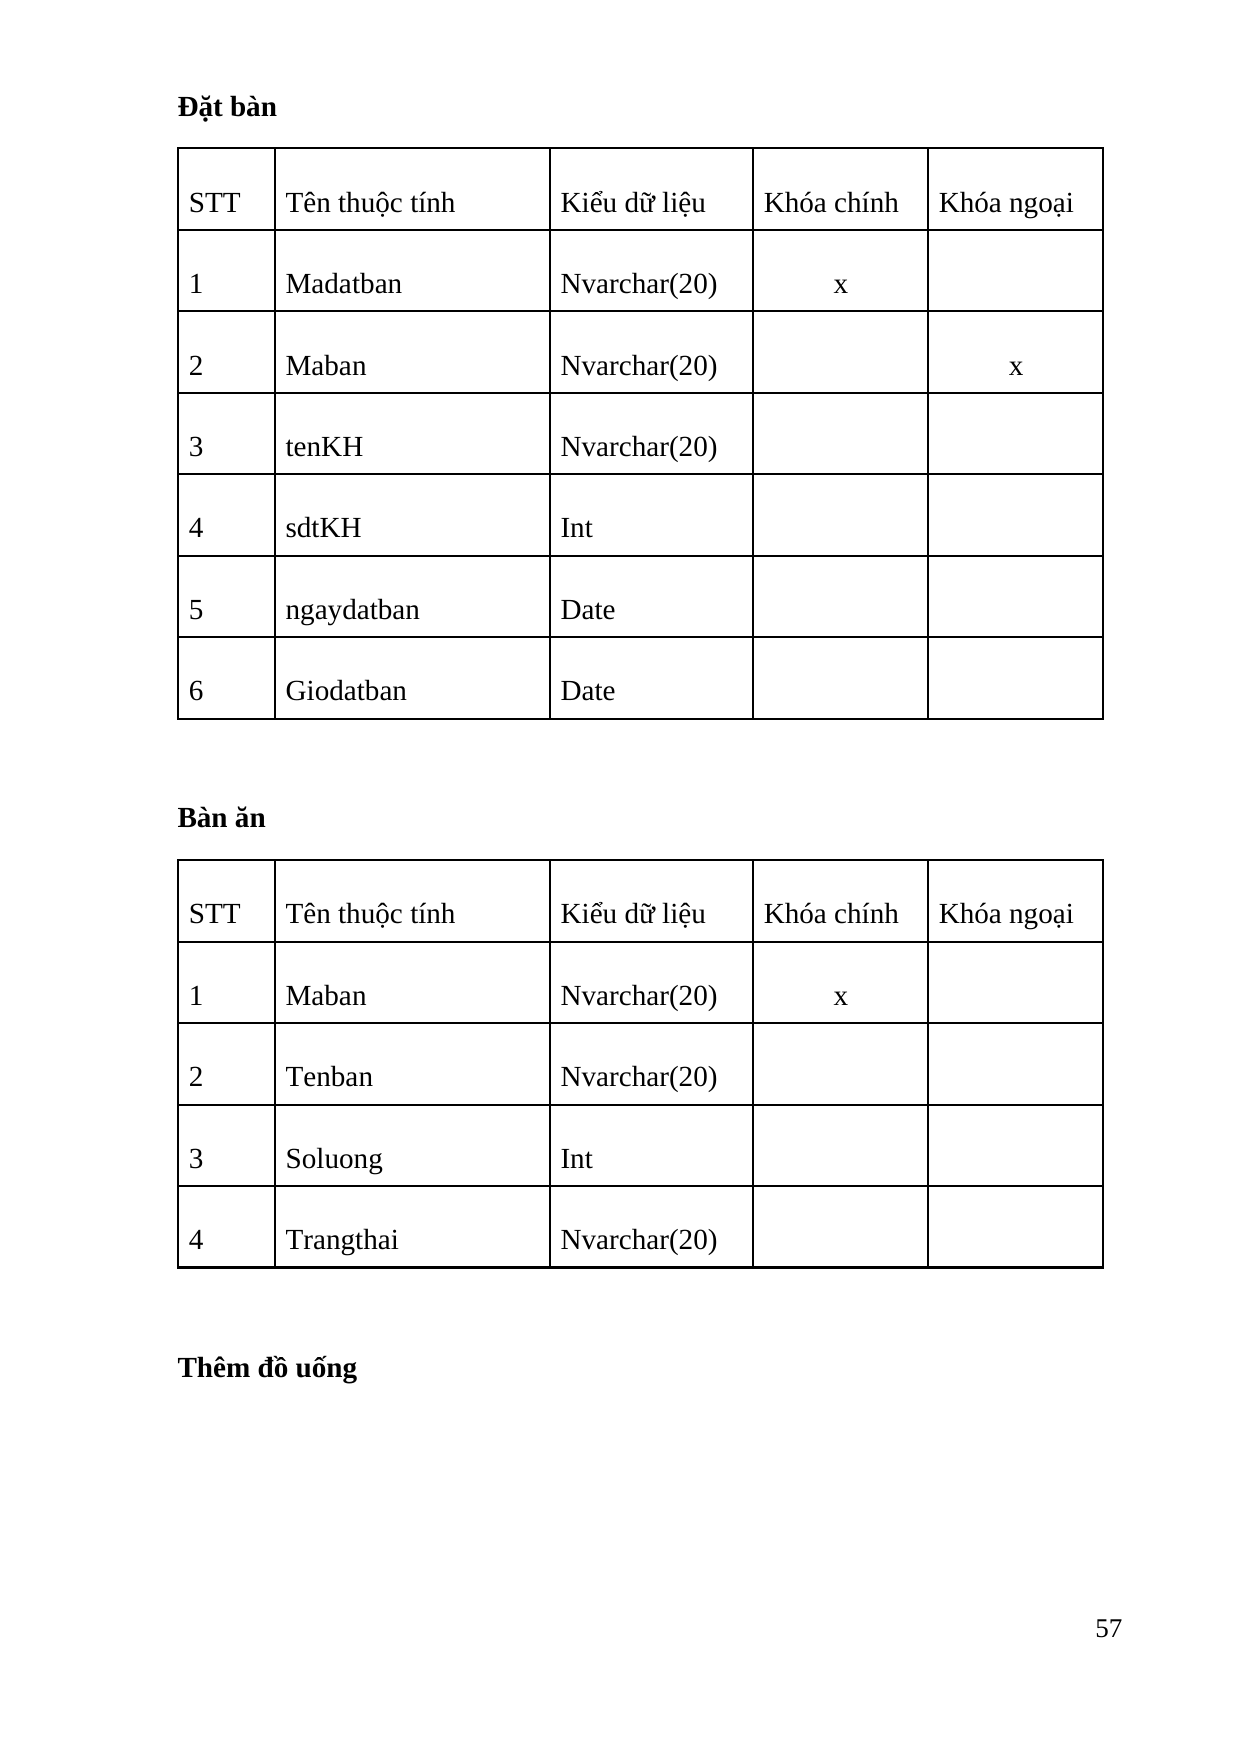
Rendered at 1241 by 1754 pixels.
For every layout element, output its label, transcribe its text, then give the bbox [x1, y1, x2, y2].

table_cell [929, 394, 1102, 473]
table_header Tên thuộc tính [276, 149, 549, 229]
table_cell 3 [179, 394, 274, 473]
table_header Khóa ngoại [929, 861, 1102, 941]
table_cell Nvarchar(20) [551, 394, 752, 473]
table_cell [929, 231, 1102, 310]
table_cell [754, 638, 927, 717]
table_cell [929, 557, 1102, 636]
table_cell [929, 1024, 1102, 1103]
table_cell Int [551, 1106, 752, 1185]
table_cell Nvarchar(20) [551, 231, 752, 310]
table_cell 3 [179, 1106, 274, 1185]
table_header Khóa chính [754, 149, 927, 229]
table_cell 6 [179, 638, 274, 717]
table_cell [754, 1024, 927, 1103]
table_cell [754, 557, 927, 636]
table_header Khóa ngoại [929, 149, 1102, 229]
text Đặt bàn [177, 89, 1122, 122]
table_cell Date [551, 557, 752, 636]
table_cell Trangthai [276, 1187, 549, 1266]
table_header Kiểu dữ liệu [551, 149, 752, 229]
table_cell Int [551, 475, 752, 554]
table_cell 1 [179, 943, 274, 1022]
table_cell Soluong [276, 1106, 549, 1185]
table_cell [929, 943, 1102, 1022]
table_cell Date [551, 638, 752, 717]
table_cell ngaydatban [276, 557, 549, 636]
table_cell Nvarchar(20) [551, 1024, 752, 1103]
table_cell sdtKH [276, 475, 549, 554]
table_cell [929, 1187, 1102, 1266]
table_cell [754, 1106, 927, 1185]
table_header Kiểu dữ liệu [551, 861, 752, 941]
table_cell Giodatban [276, 638, 549, 717]
table_cell Nvarchar(20) [551, 943, 752, 1022]
table_cell [754, 312, 927, 392]
table_cell [754, 475, 927, 554]
table_cell [929, 1106, 1102, 1185]
table_header STT [179, 149, 274, 229]
text Thêm đồ uống [177, 1350, 1122, 1383]
table_cell 4 [179, 475, 274, 554]
table_cell tenKH [276, 394, 549, 473]
table_cell x [754, 231, 927, 310]
text Bàn ăn [177, 801, 1122, 834]
table_cell [929, 638, 1102, 717]
table_cell Nvarchar(20) [551, 1187, 752, 1266]
table_cell [929, 475, 1102, 554]
table_cell [754, 394, 927, 473]
table_cell x [754, 943, 927, 1022]
table_cell Maban [276, 943, 549, 1022]
table_cell [754, 1187, 927, 1266]
table_cell Madatban [276, 231, 549, 310]
table_header Khóa chính [754, 861, 927, 941]
table_cell 2 [179, 312, 274, 392]
table_header STT [179, 861, 274, 941]
table_cell 5 [179, 557, 274, 636]
table_cell Tenban [276, 1024, 549, 1103]
table_cell 2 [179, 1024, 274, 1103]
table_cell 4 [179, 1187, 274, 1266]
table_cell x [929, 312, 1102, 392]
table_cell 1 [179, 231, 274, 310]
table_cell Maban [276, 312, 549, 392]
table_cell Nvarchar(20) [551, 312, 752, 392]
table_header Tên thuộc tính [276, 861, 549, 941]
